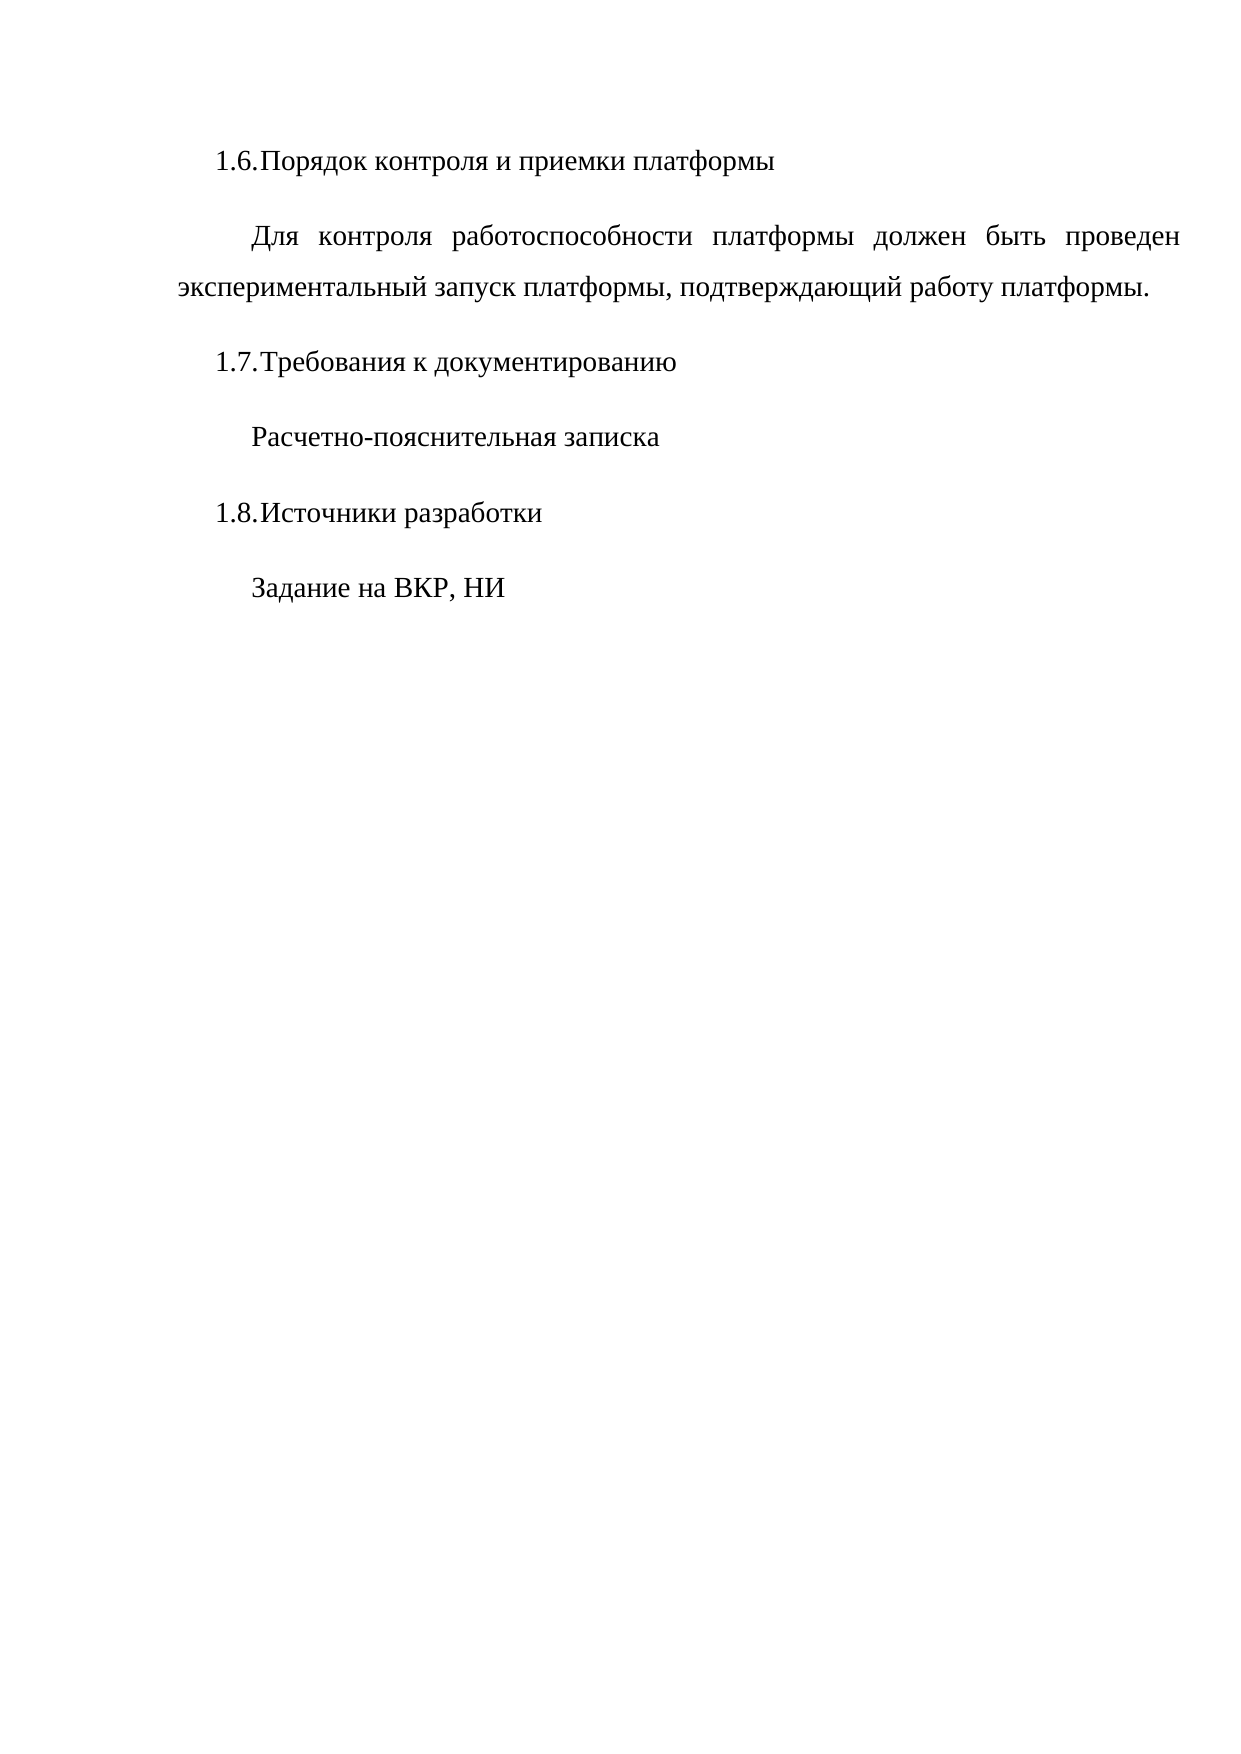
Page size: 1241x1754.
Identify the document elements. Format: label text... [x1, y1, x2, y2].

list Требования к документированию [215, 344, 1181, 378]
text Задание на ВКР, НИ [177, 570, 1181, 603]
list Источники разработки [215, 495, 1181, 528]
text Расчетно-пояснительная записка [177, 419, 1181, 453]
list Порядок контроля и приемки платформы [215, 143, 1181, 177]
text Для контроля работоспособности платформы должен быть проведен экспериментальный запуск платформы, подтверждающий работу платформы. [177, 218, 1181, 302]
